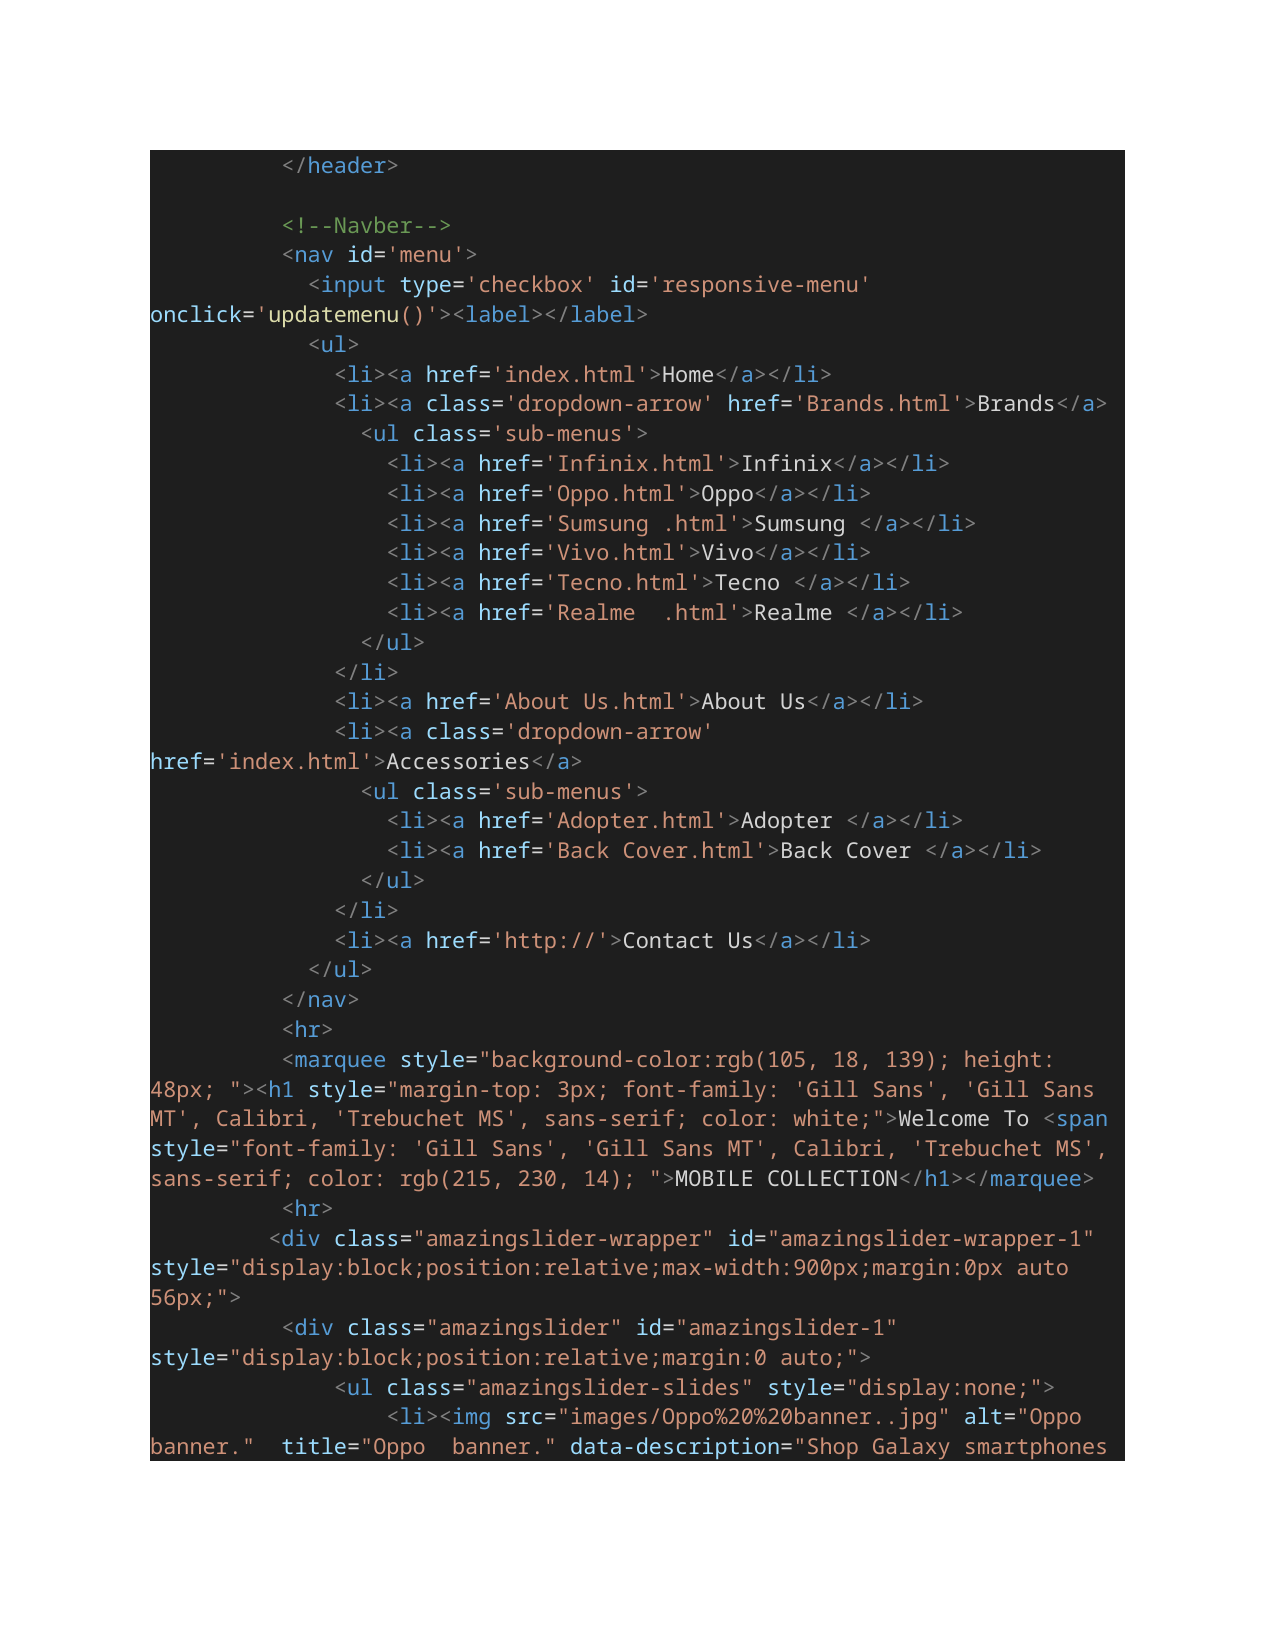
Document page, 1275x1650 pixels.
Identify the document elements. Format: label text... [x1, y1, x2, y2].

text <input type='checkbox' id='responsive-menu' onclick='updatemenu()'><label></label> [150, 269, 1125, 329]
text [150, 1401, 1125, 1461]
text <ul class="amazingslider-slides" style="display:none;"> [150, 1371, 1125, 1401]
text <hr> [150, 1193, 1125, 1222]
text <li><a class='dropdown-arrow' href='index.html'>Accessories</a> [150, 716, 1125, 776]
text <ul> [150, 329, 1125, 358]
text <li><a href='Oppo.html'>Oppo</a></li> [150, 478, 1125, 507]
text <li><a href='Infinix.html'>Infinix</a></li> [150, 448, 1125, 478]
text </ul> [150, 865, 1125, 895]
text <hr> [150, 1014, 1125, 1044]
text <div class="amazingslider" id="amazingslider-1" style="display:block;position:relative;margin:0 auto;"> [150, 1312, 1125, 1371]
text <nav id='menu'> [150, 239, 1125, 269]
text <div class="amazingslider-wrapper" id="amazingslider-wrapper-1" style="display:block;position:relative;max-width:900px;margin:0px auto 56px;"> [150, 1222, 1125, 1312]
text <li><a href='Back Cover.html'>Back Cover </a></li> [150, 835, 1125, 865]
text </li> [150, 895, 1125, 924]
text <li><a href='Realme .html'>Realme </a></li> [150, 597, 1125, 627]
text <li><a href='index.html'>Home</a></li> [150, 358, 1125, 388]
text <ul class='sub-menus'> [150, 418, 1125, 448]
text <li><a href='Tecno.html'>Tecno </a></li> [150, 567, 1125, 597]
text <li><a href='About Us.html'>About Us</a></li> [150, 686, 1125, 716]
text <li><a href='Vivo.html'>Vivo</a></li> [150, 537, 1125, 567]
text <li><a href='Adopter.html'>Adopter </a></li> [150, 805, 1125, 835]
text </nav> [150, 984, 1125, 1014]
text <marquee style="background-color:rgb(105, 18, 139); height: 48px; "><h1 style="margin-top: 3px; font-family: 'Gill Sans', 'Gill Sans MT', Calibri, 'Trebuchet MS', sans-serif; color: white;">Welcome To <span style="font-family: 'Gill Sans', 'Gill Sans MT', Calibri, 'Trebuchet MS', sans-serif; color: rgb(215, 230, 14); ">MOBILE COLLECTION</h1></marquee> [150, 1044, 1125, 1193]
text <li><a class='dropdown-arrow' href='Brands.html'>Brands</a> [150, 388, 1125, 418]
text </header> [150, 150, 1125, 180]
text </li> [150, 656, 1125, 686]
text </ul> [150, 954, 1125, 984]
text <li><a href='http://'>Contact Us</a></li> [150, 924, 1125, 954]
text <li><a href='Sumsung .html'>Sumsung </a></li> [150, 507, 1125, 537]
text <ul class='sub-menus'> [150, 776, 1125, 805]
text <!--Navber--> [150, 209, 1125, 239]
text </ul> [150, 627, 1125, 656]
